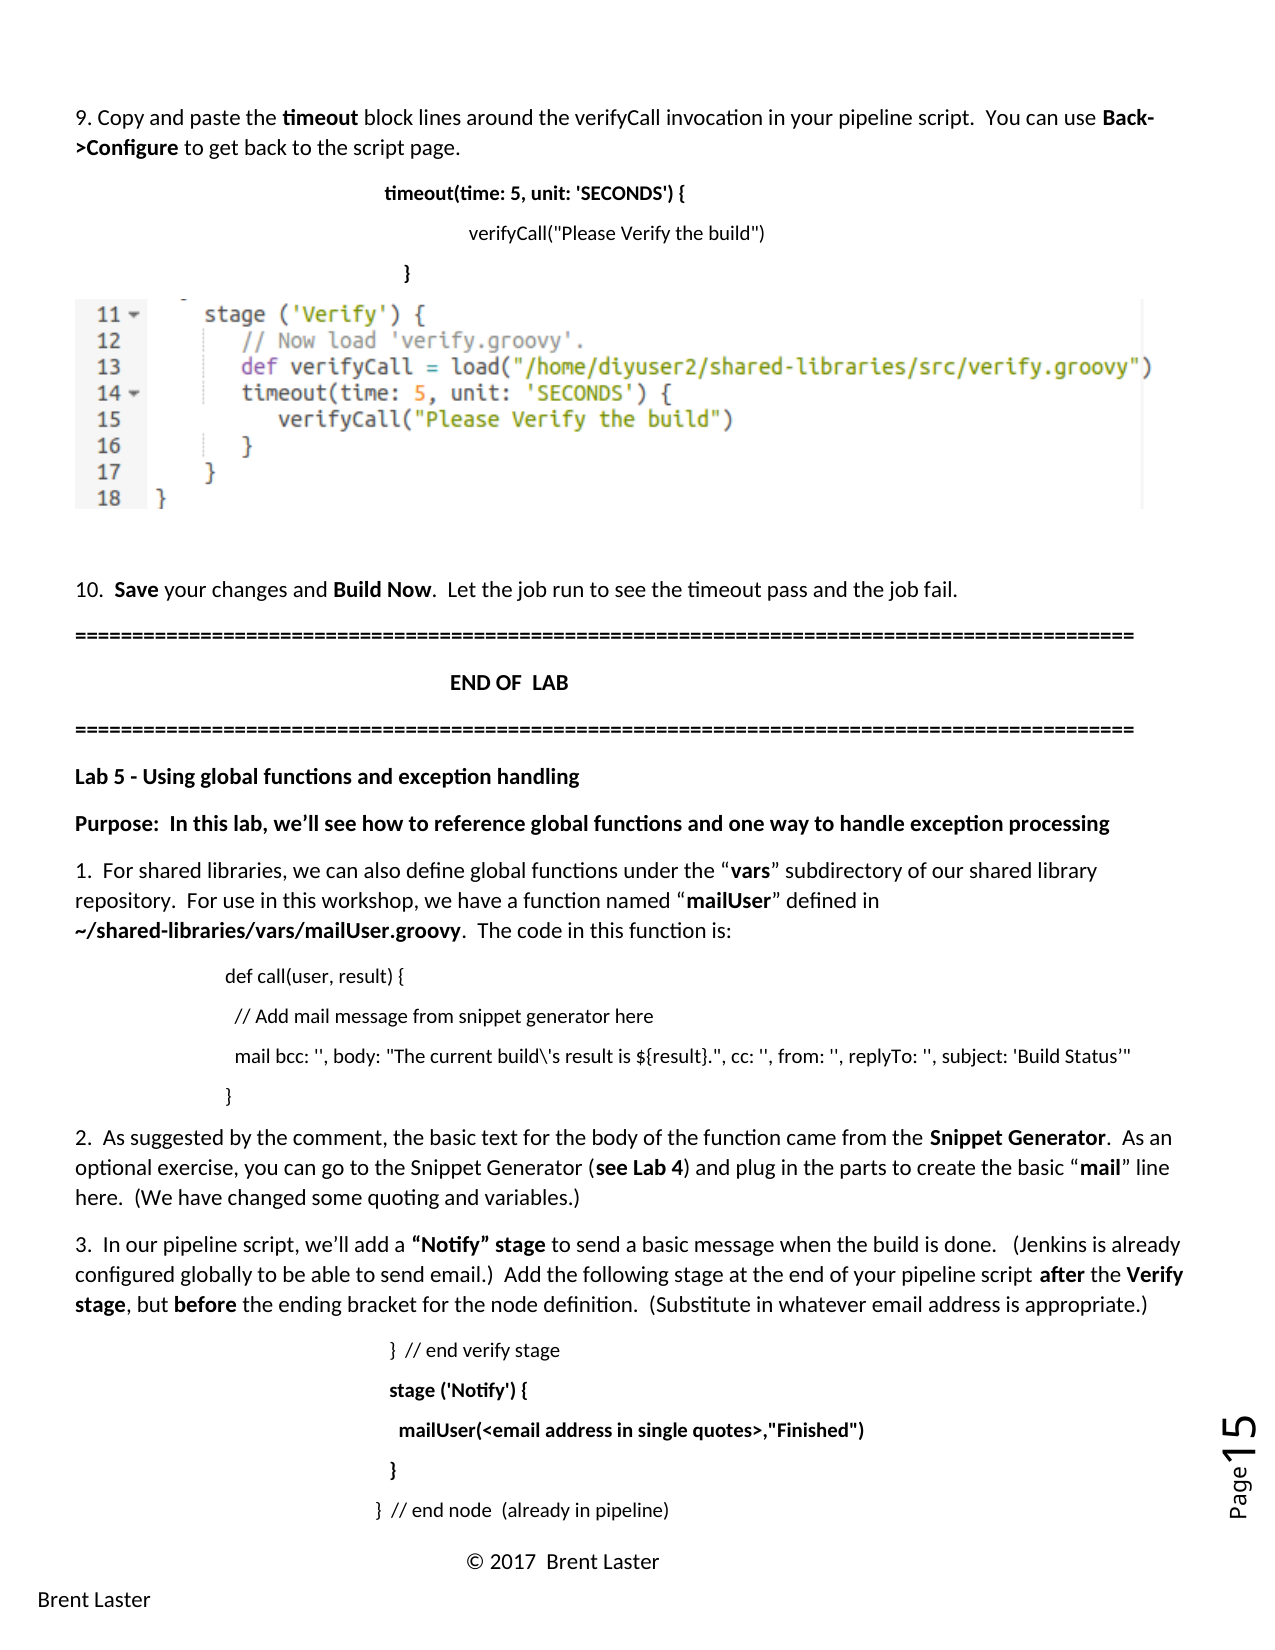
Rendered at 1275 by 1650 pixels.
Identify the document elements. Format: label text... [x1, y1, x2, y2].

text } [375, 260, 1200, 285]
text } [225, 1083, 1200, 1108]
text 3. In our pipeline script, we’ll add a “Notify” stage to send a basic message when the build is done. (Jenkins is already configured globally to be able to send email.) Add the following stage at the end of your pipeline script after the Verify stage, but before the ending bracket for the node definition. (Substitute in whatever email address is appropriate.) [75, 1230, 1200, 1319]
picture [75, 299, 1200, 509]
text 2. As suggested by the comment, the basic text for the body of the function came from the Snippet Generator. As an optional exercise, you can go to the Snippet Generator (see Lab 4) and plug in the parts to create the basic “mail” line here. (We have changed some quoting and variables.) [75, 1123, 1200, 1211]
text timeout(time: 5, unit: 'SECONDS') { [375, 180, 1200, 206]
text 10. Save your changes and Build Now. Let the job run to see the timeout pass and the job fail. [75, 575, 1200, 603]
text } // end verify stage [375, 1337, 1200, 1363]
text ============================================================================================= [75, 622, 1200, 650]
text // Add mail message from snippet generator here [225, 1003, 1200, 1029]
text mail bcc: '', body: "The current build\'s result is ${result}.", cc: '', from: '', replyTo: '', subject: 'Build Status’" [225, 1043, 1200, 1068]
text } [375, 1457, 1200, 1483]
text 9. Copy and paste the timeout block lines around the verifyCall invocation in your pipeline script. You can use Back->Configure to get back to the script page. [75, 103, 1200, 161]
text Lab 5 - Using global functions and exception handling [75, 762, 1200, 790]
text def call(user, result) { [225, 963, 1200, 989]
text mailUser(<email address in single quotes>,"Finished") [375, 1417, 1200, 1443]
text 1. For shared libraries, we can also define global functions under the “vars” subdirectory of our shared library repository. For use in this workshop, we have a function named “mailUser” defined in ~/shared-libraries/vars/mailUser.groovy. The code in this function is: [75, 856, 1200, 944]
text } // end node (already in pipeline) [375, 1497, 1200, 1522]
text END OF LAB [75, 668, 1200, 697]
text verifyCall("Please Verify the build") [375, 220, 1200, 245]
text stage ('Notify') { [375, 1377, 1200, 1403]
text Purpose: In this lab, we’ll see how to reference global functions and one way to handle exception processing [75, 809, 1200, 837]
text ============================================================================================= [75, 715, 1200, 743]
